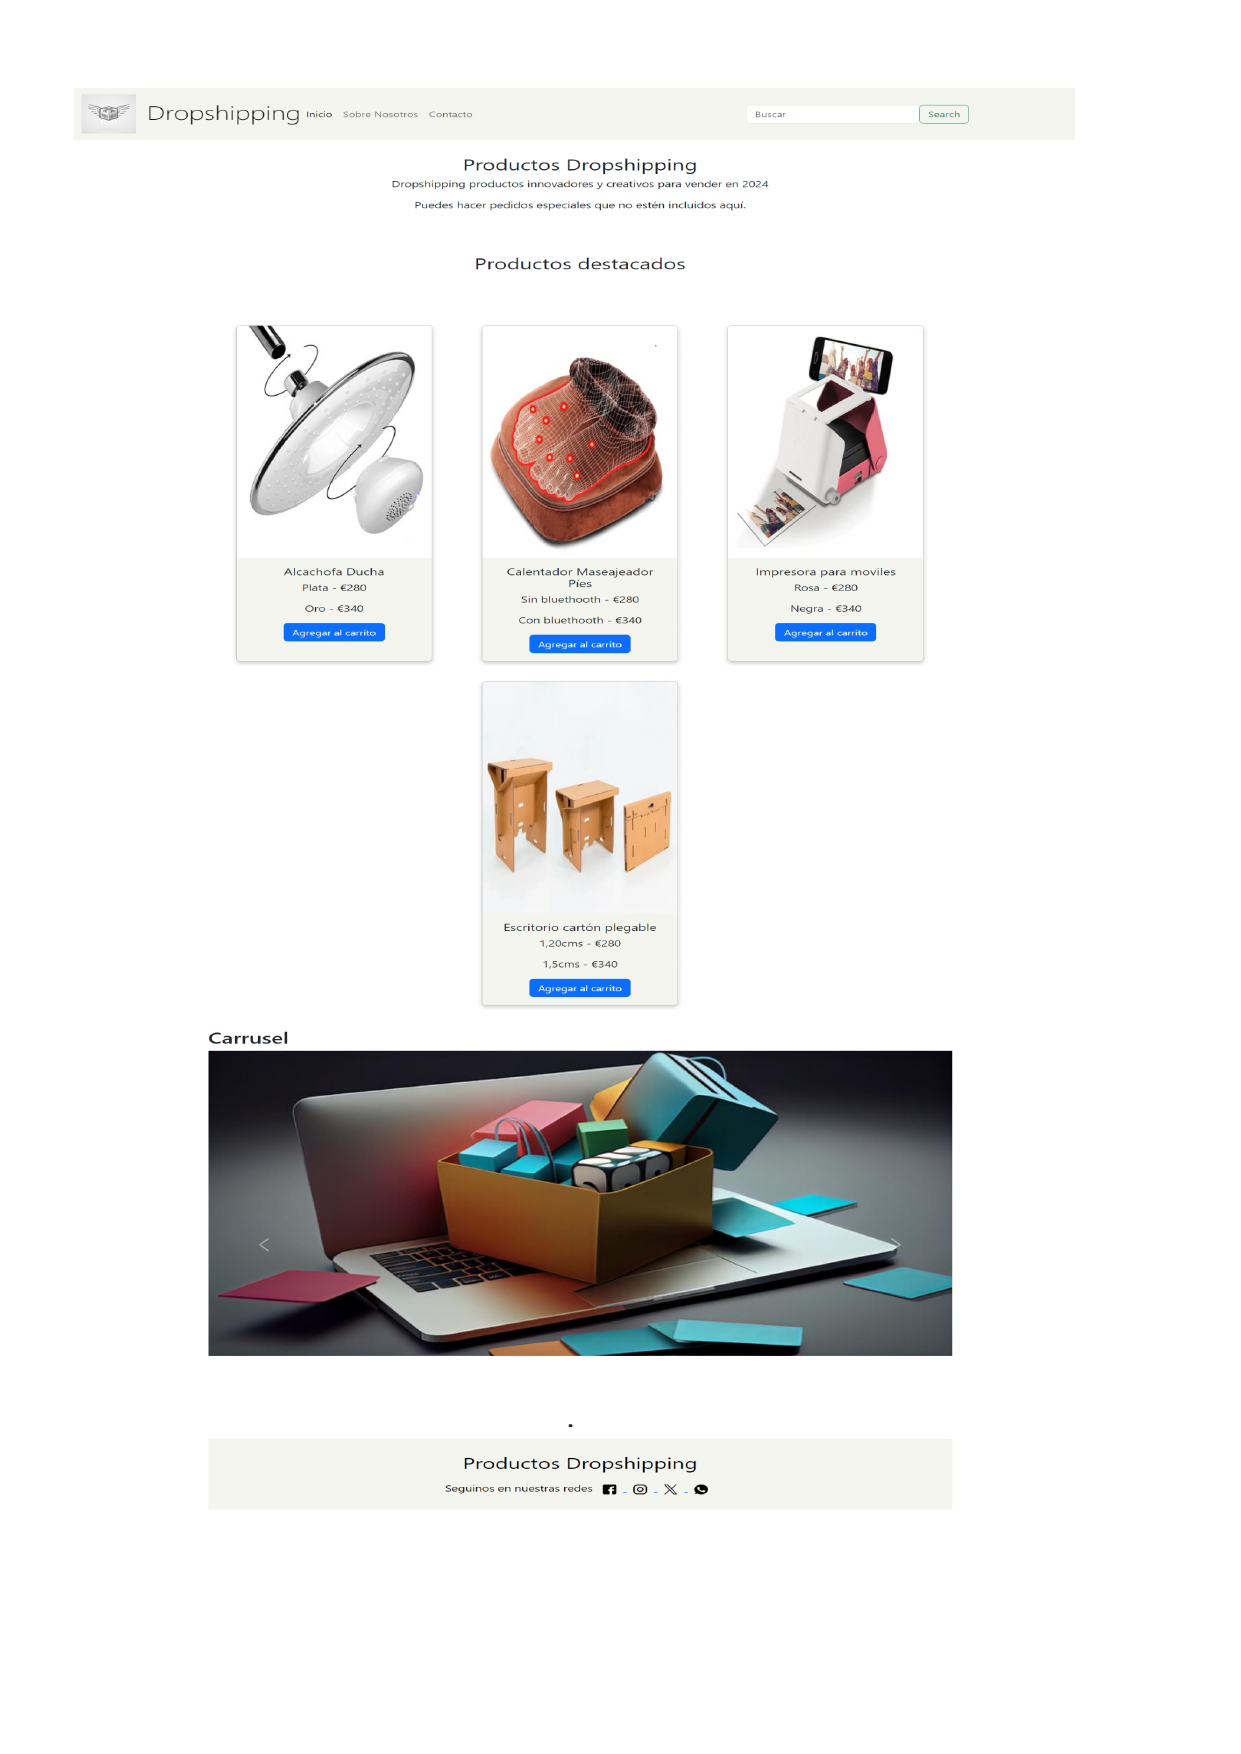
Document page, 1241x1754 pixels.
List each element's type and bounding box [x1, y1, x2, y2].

picture [73, 88, 1075, 1651]
